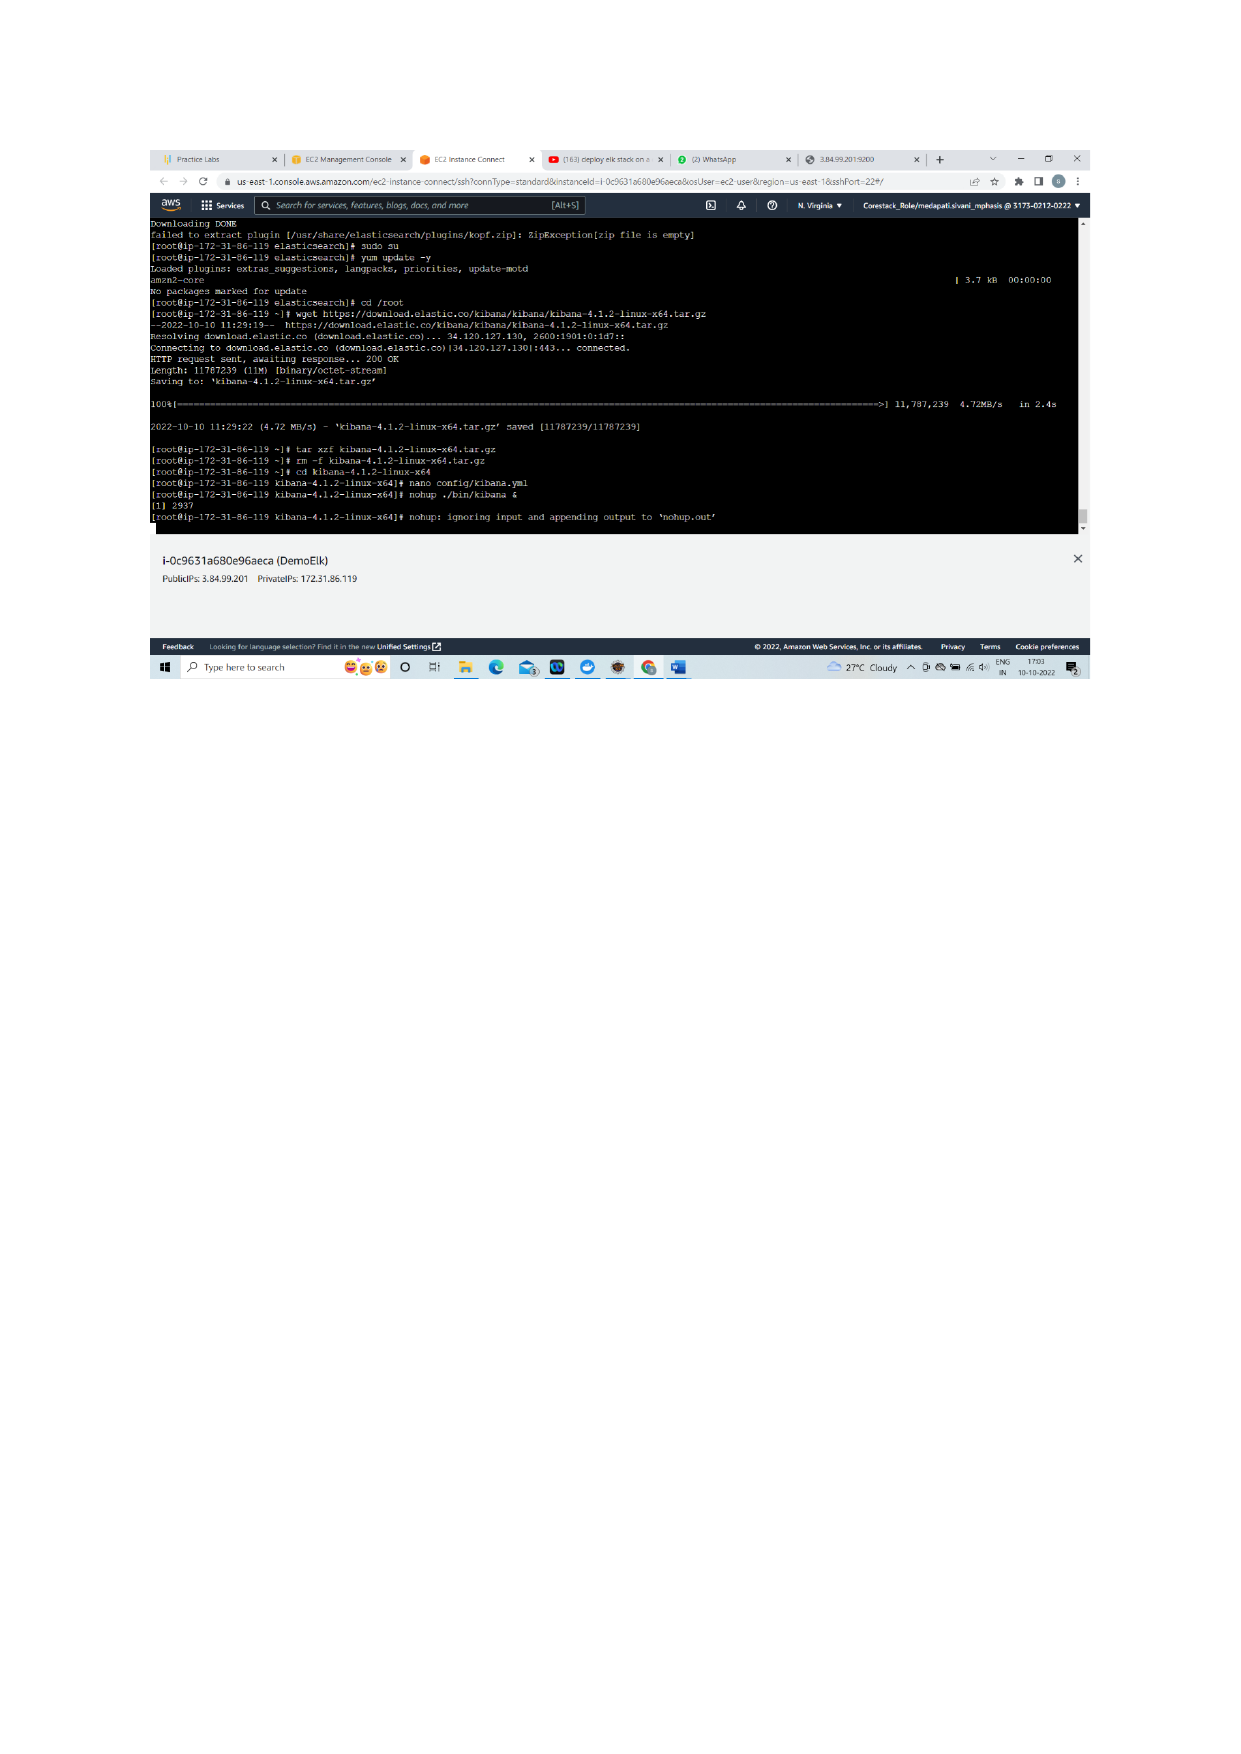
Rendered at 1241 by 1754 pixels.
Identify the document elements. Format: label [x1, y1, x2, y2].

picture [150, 150, 1091, 679]
